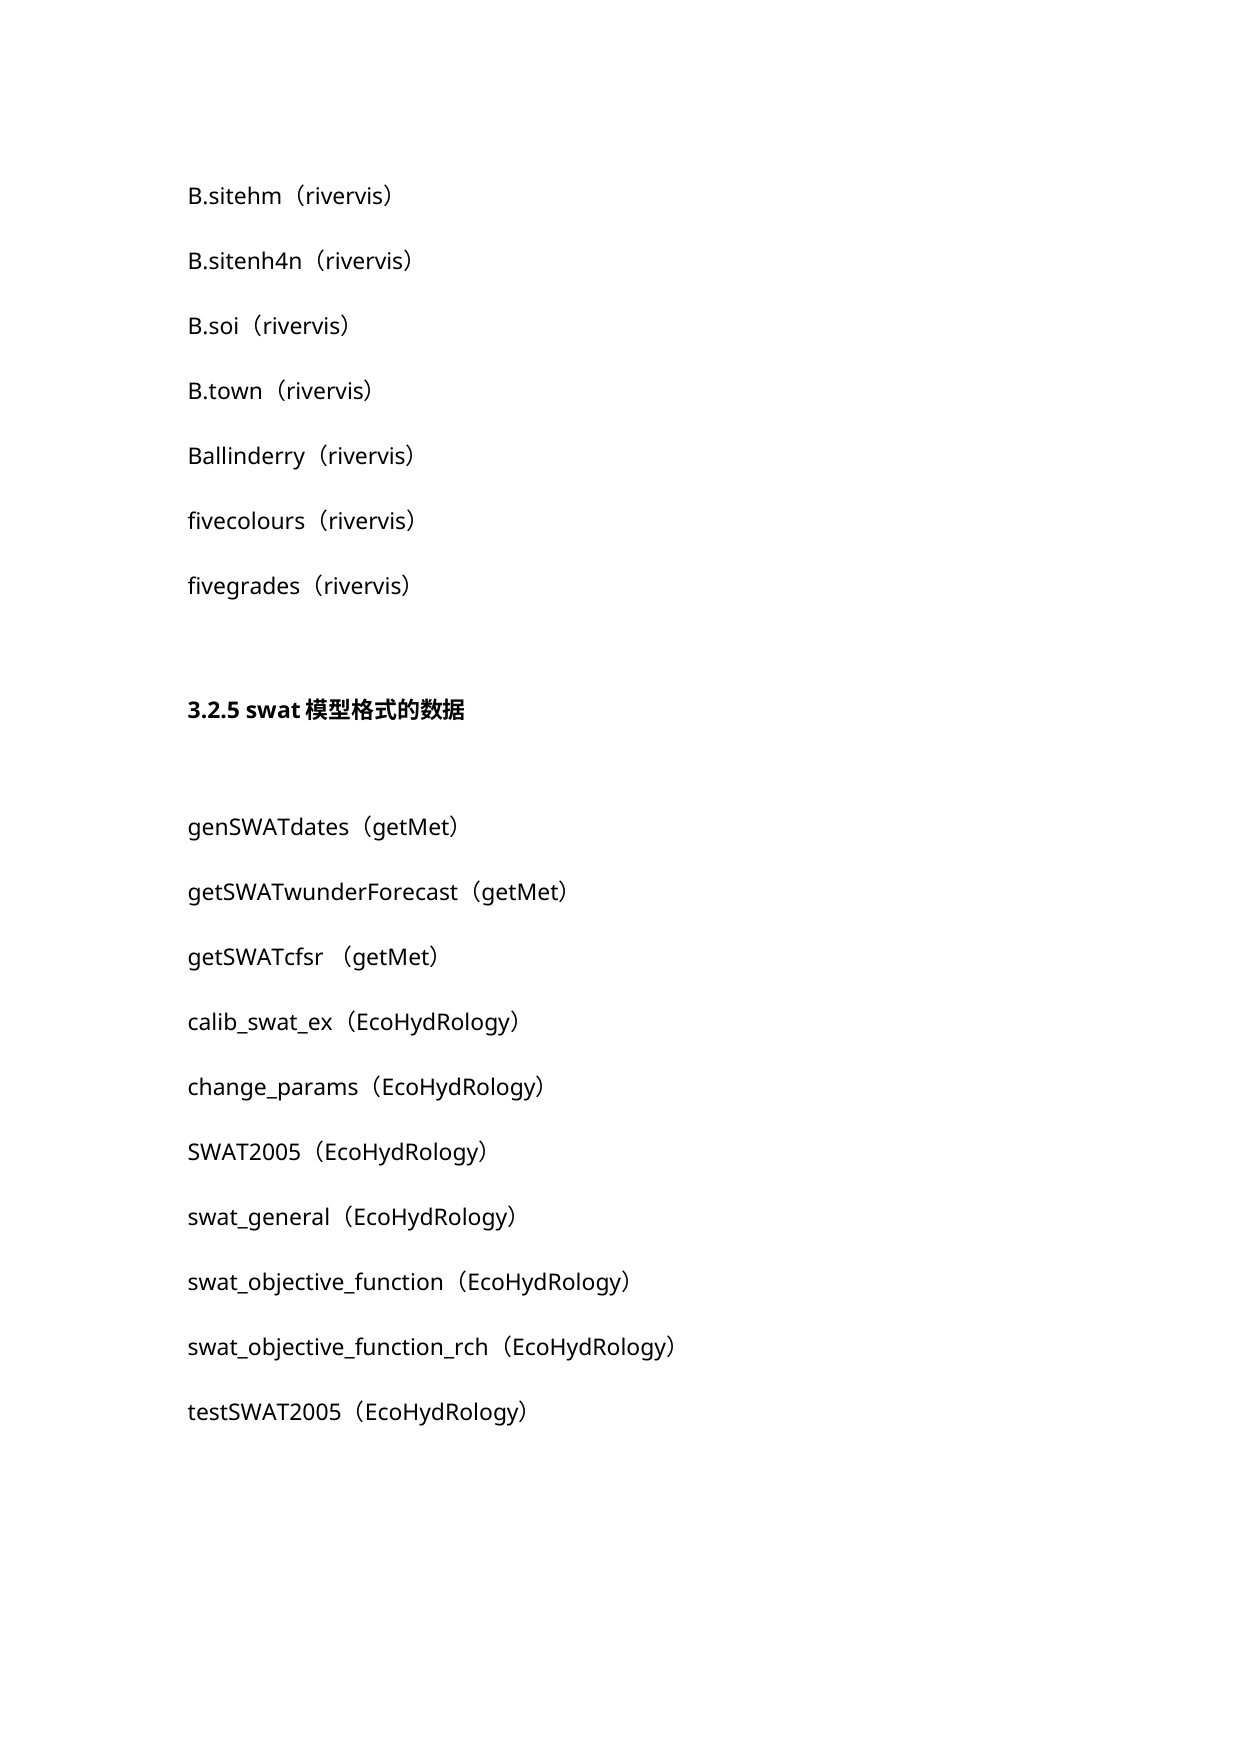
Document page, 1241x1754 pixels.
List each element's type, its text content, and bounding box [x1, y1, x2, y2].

text fivegrades（rivervis） [187, 552, 1053, 617]
text fivecolours（rivervis） [187, 487, 1053, 552]
text genSWATdates（getMet） [187, 793, 1053, 858]
text B.town（rivervis） [187, 357, 1053, 422]
text testSWAT2005（EcoHydRology） [187, 1378, 1053, 1443]
text swat_general（EcoHydRology） [187, 1183, 1053, 1248]
text calib_swat_ex（EcoHydRology） [187, 988, 1053, 1053]
text swat_objective_function_rch（EcoHydRology） [187, 1313, 1053, 1378]
text SWAT2005（EcoHydRology） [187, 1118, 1053, 1183]
text Ballinderry（rivervis） [187, 422, 1053, 487]
text getSWATcfsr （getMet） [187, 923, 1053, 988]
subtitle 3.2.5 swat模型格式的数据 [187, 677, 1053, 742]
text B.sitehm（rivervis） [187, 162, 1053, 227]
text B.sitenh4n（rivervis） [187, 227, 1053, 292]
text change_params（EcoHydRology） [187, 1053, 1053, 1118]
text getSWATwunderForecast（getMet） [187, 858, 1053, 923]
text B.soi（rivervis） [187, 292, 1053, 357]
text swat_objective_function（EcoHydRology） [187, 1248, 1053, 1313]
